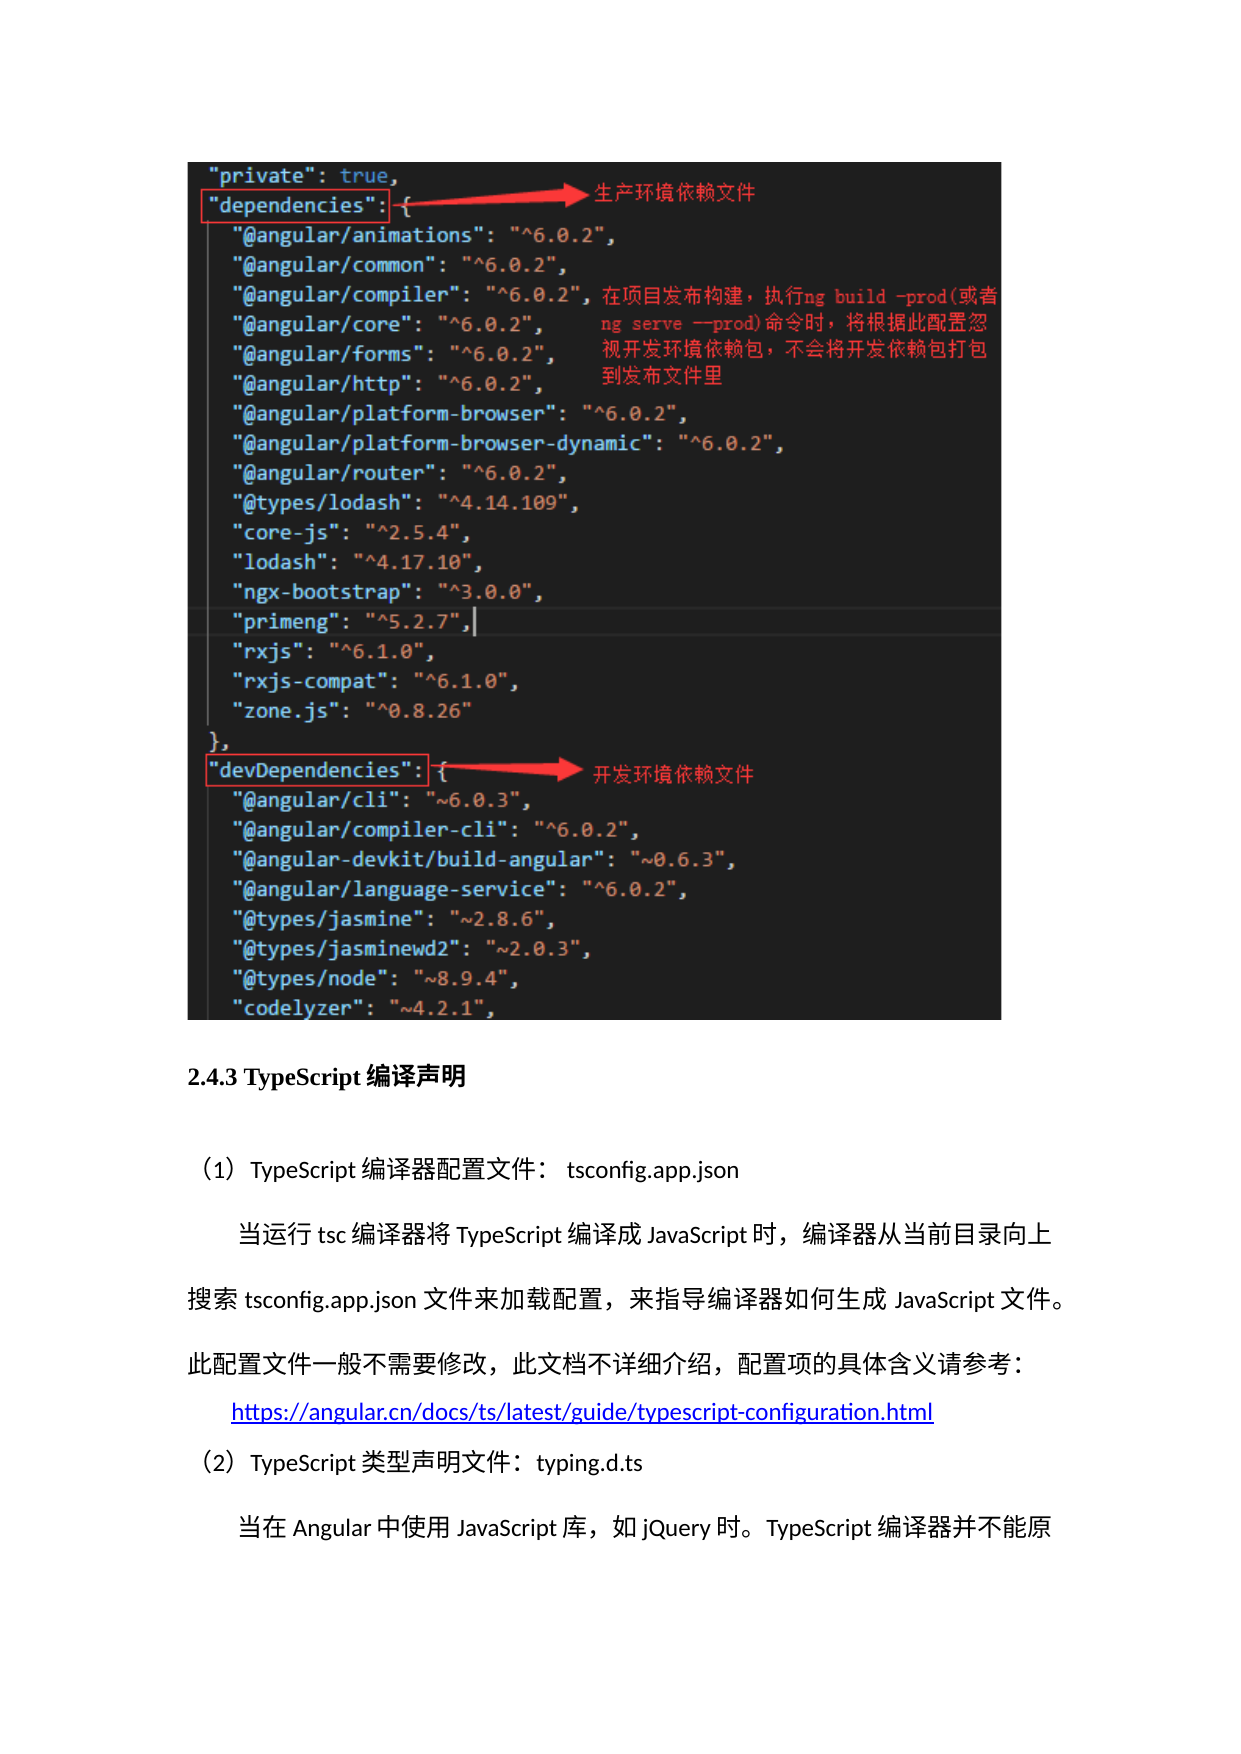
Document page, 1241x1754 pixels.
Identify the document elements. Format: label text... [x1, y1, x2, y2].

text 当运行tsc编译器将TypeScript编译成JavaScript时，编译器从当前目录向上搜索tsconfig.app.json文件来加载配置，来指导编译器如何生成JavaScript文件。此配置文件一般不需要修改，此文档不详细介绍，配置项的具体含义请参考： [187, 1200, 1053, 1395]
text https://angular.cn/docs/ts/latest/guide/typescript-configuration.html [187, 1395, 1053, 1428]
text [187, 1493, 1053, 1558]
subtitle 2.4.3 TypeScript编译声明 [187, 1042, 1053, 1107]
text （1）TypeScript编译器配置文件： tsconfig.app.json [187, 1135, 1053, 1200]
text （2）TypeScript类型声明文件：typing.d.ts [187, 1428, 1053, 1493]
picture [187, 162, 1002, 1020]
